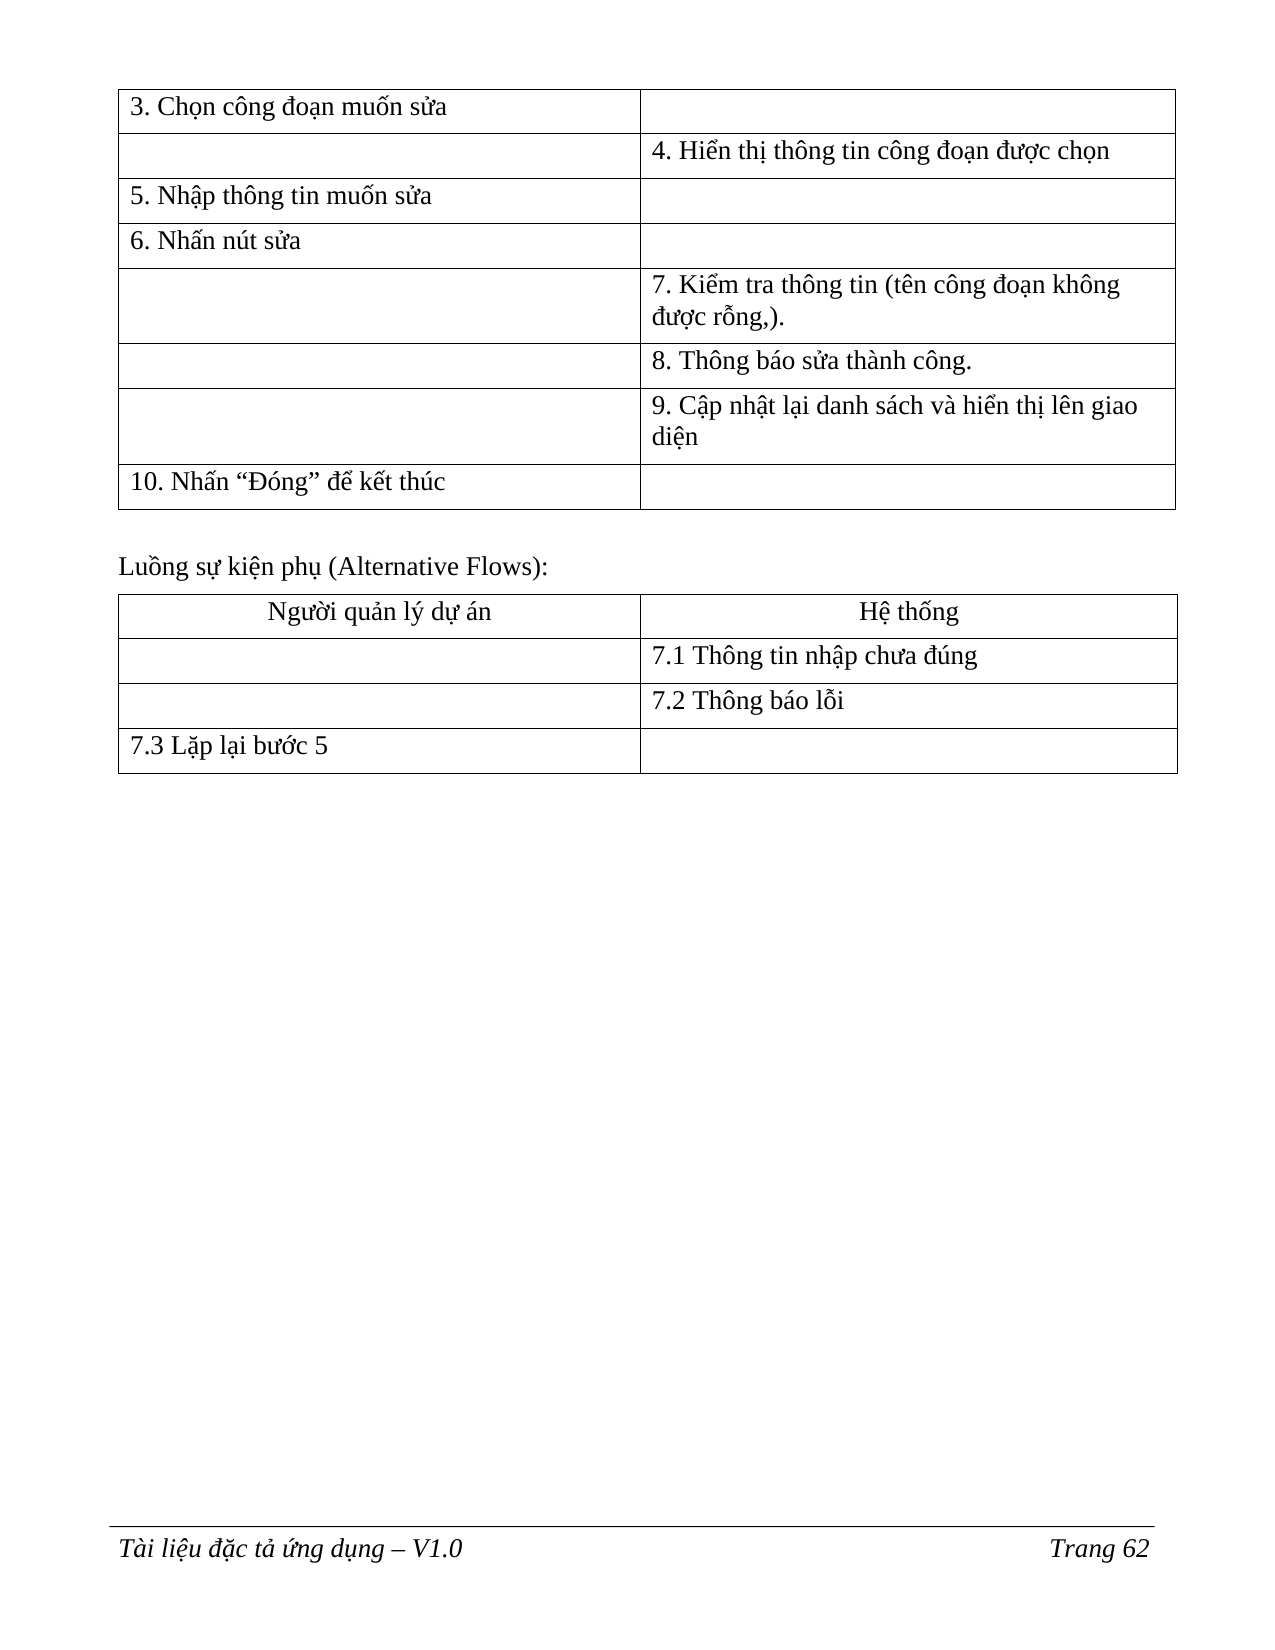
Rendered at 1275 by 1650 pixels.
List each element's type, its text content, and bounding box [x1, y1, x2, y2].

table_cell 10. Nhấn “Đóng” để kết thúc [119, 465, 640, 508]
table_cell 6. Nhấn nút sửa [119, 224, 640, 267]
table_cell [641, 179, 1175, 223]
text Luồng sự kiện phụ (Alternative Flows): [118, 550, 1186, 581]
table_cell 8. Thông báo sửa thành công. [641, 344, 1175, 388]
table_cell 7.2 Thông báo lỗi [641, 684, 1177, 728]
table_cell [641, 729, 1177, 772]
table_cell 3. Chọn công đoạn muốn sửa [119, 90, 640, 133]
table_cell [119, 344, 640, 388]
table_cell [641, 224, 1175, 267]
table_cell [119, 389, 640, 464]
table_cell [641, 90, 1175, 133]
table_cell [119, 269, 640, 343]
table_header Người quản lý dự án [119, 595, 640, 638]
table_cell [119, 639, 640, 683]
table_cell 7. Kiểm tra thông tin (tên công đoạn không được rỗng,). [641, 269, 1175, 343]
table_cell 7.1 Thông tin nhập chưa đúng [641, 639, 1177, 683]
table_header Hệ thống [641, 595, 1177, 638]
table_cell 7.3 Lặp lại bước 5 [119, 729, 640, 772]
table_cell 4. Hiển thị thông tin công đoạn được chọn [641, 134, 1175, 178]
table_cell 9. Cập nhật lại danh sách và hiển thị lên giao diện [641, 389, 1175, 464]
table_cell [119, 684, 640, 728]
table_cell [641, 465, 1175, 508]
table_cell [119, 134, 640, 178]
table_cell 5. Nhập thông tin muốn sửa [119, 179, 640, 223]
